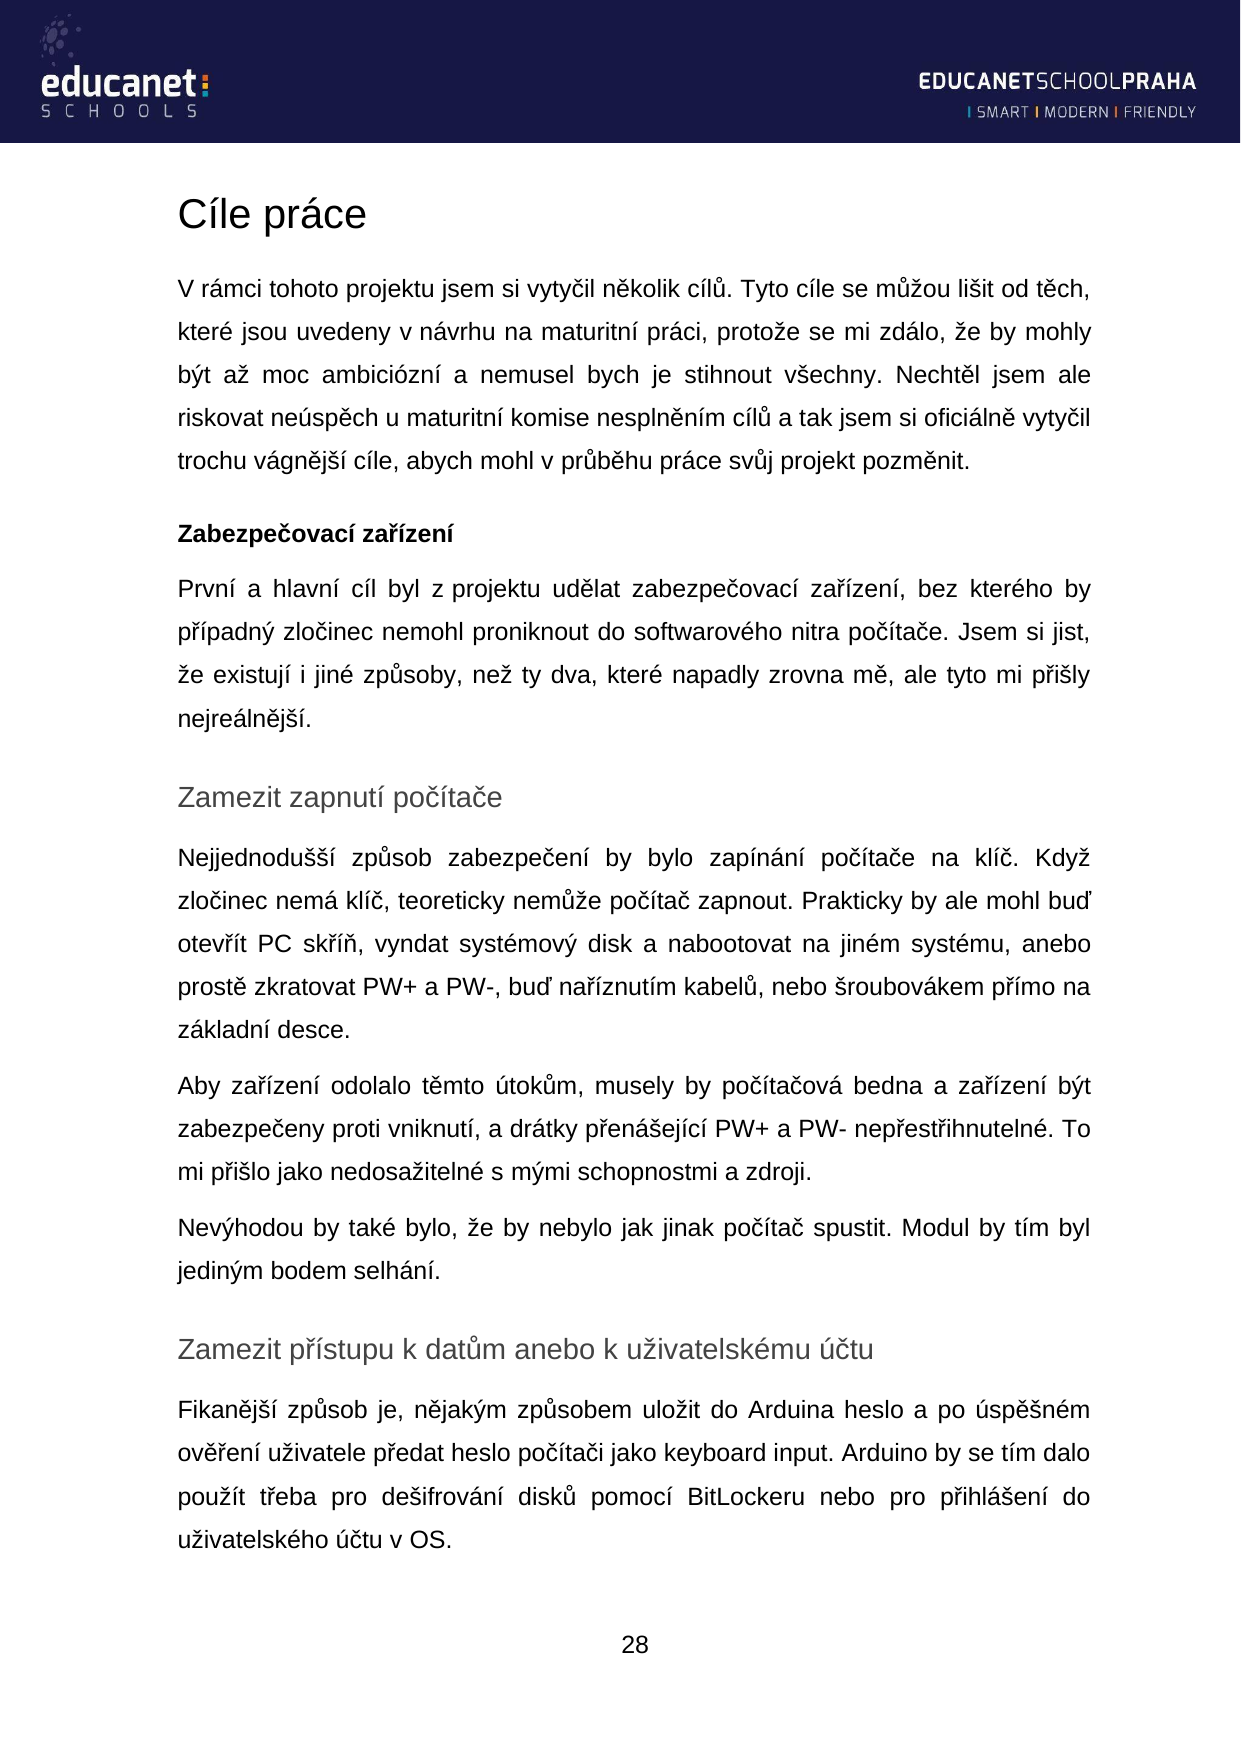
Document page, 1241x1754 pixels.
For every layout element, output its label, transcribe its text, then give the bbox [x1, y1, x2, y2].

text Nejjednodušší způsob zabezpečení by bylo zapínání počítače na klíč. Když zločinec nemá klíč, teoreticky nemůže počítač zapnout. Prakticky by ale mohl buď otevřít PC skříň, vyndat systémový disk a nabootovat na jiném systému, anebo prostě zkratovat PW+ a PW-, buď naříznutím kabelů, nebo šroubovákem přímo na základní desce. [177, 843, 1092, 1044]
text Fikanější způsob je, nějakým způsobem uložit do Arduina heslo a po úspěšném ověření uživatele předat heslo počítači jako keyboard input. Arduino by se tím dalo použít třeba pro dešifrování disků pomocí BitLockeru nebo pro přihlášení do uživatelského účtu v OS. [177, 1395, 1092, 1553]
subtitle Zabezpečovací zařízení [177, 518, 1092, 547]
text První a hlavní cíl byl z projektu udělat zabezpečovací zařízení, bez kterého by případný zločinec nemohl proniknout do softwarového nitra počítače. Jsem si jist, že existují i jiné způsoby, než ty dva, které napadly zrovna mě, ale tyto mi přišly nejreálnější. [177, 574, 1092, 732]
picture [0, 0, 1241, 143]
subtitle Cíle práce [177, 189, 1092, 237]
text Aby zařízení odolalo těmto útokům, musely by počítačová bedna a zařízení být zabezpečeny proti vniknutí, a drátky přenášející PW+ a PW- nepřestřihnutelné. To mi přišlo jako nedosažitelné s mými schopnostmi a zdroji. [177, 1071, 1092, 1186]
subtitle Zamezit zapnutí počítače [177, 780, 1092, 813]
text Nevýhodou by také bylo, že by nebylo jak jinak počítač spustit. Modul by tím byl jediným bodem selhání. [177, 1213, 1092, 1285]
subtitle Zamezit přístupu k datům anebo k uživatelskému účtu [177, 1332, 1092, 1366]
text V rámci tohoto projektu jsem si vytyčil několik cílů. Tyto cíle se můžou lišit od těch, které jsou uvedeny v návrhu na maturitní práci, protože se mi zdálo, že by mohly být až moc ambiciózní a nemusel bych je stihnout všechny. Nechtěl jsem ale riskovat neúspěch u maturitní komise nesplněním cílů a tak jsem si oficiálně vytyčil trochu vágnější cíle, abych mohl v průběhu práce svůj projekt pozměnit. [177, 274, 1092, 475]
